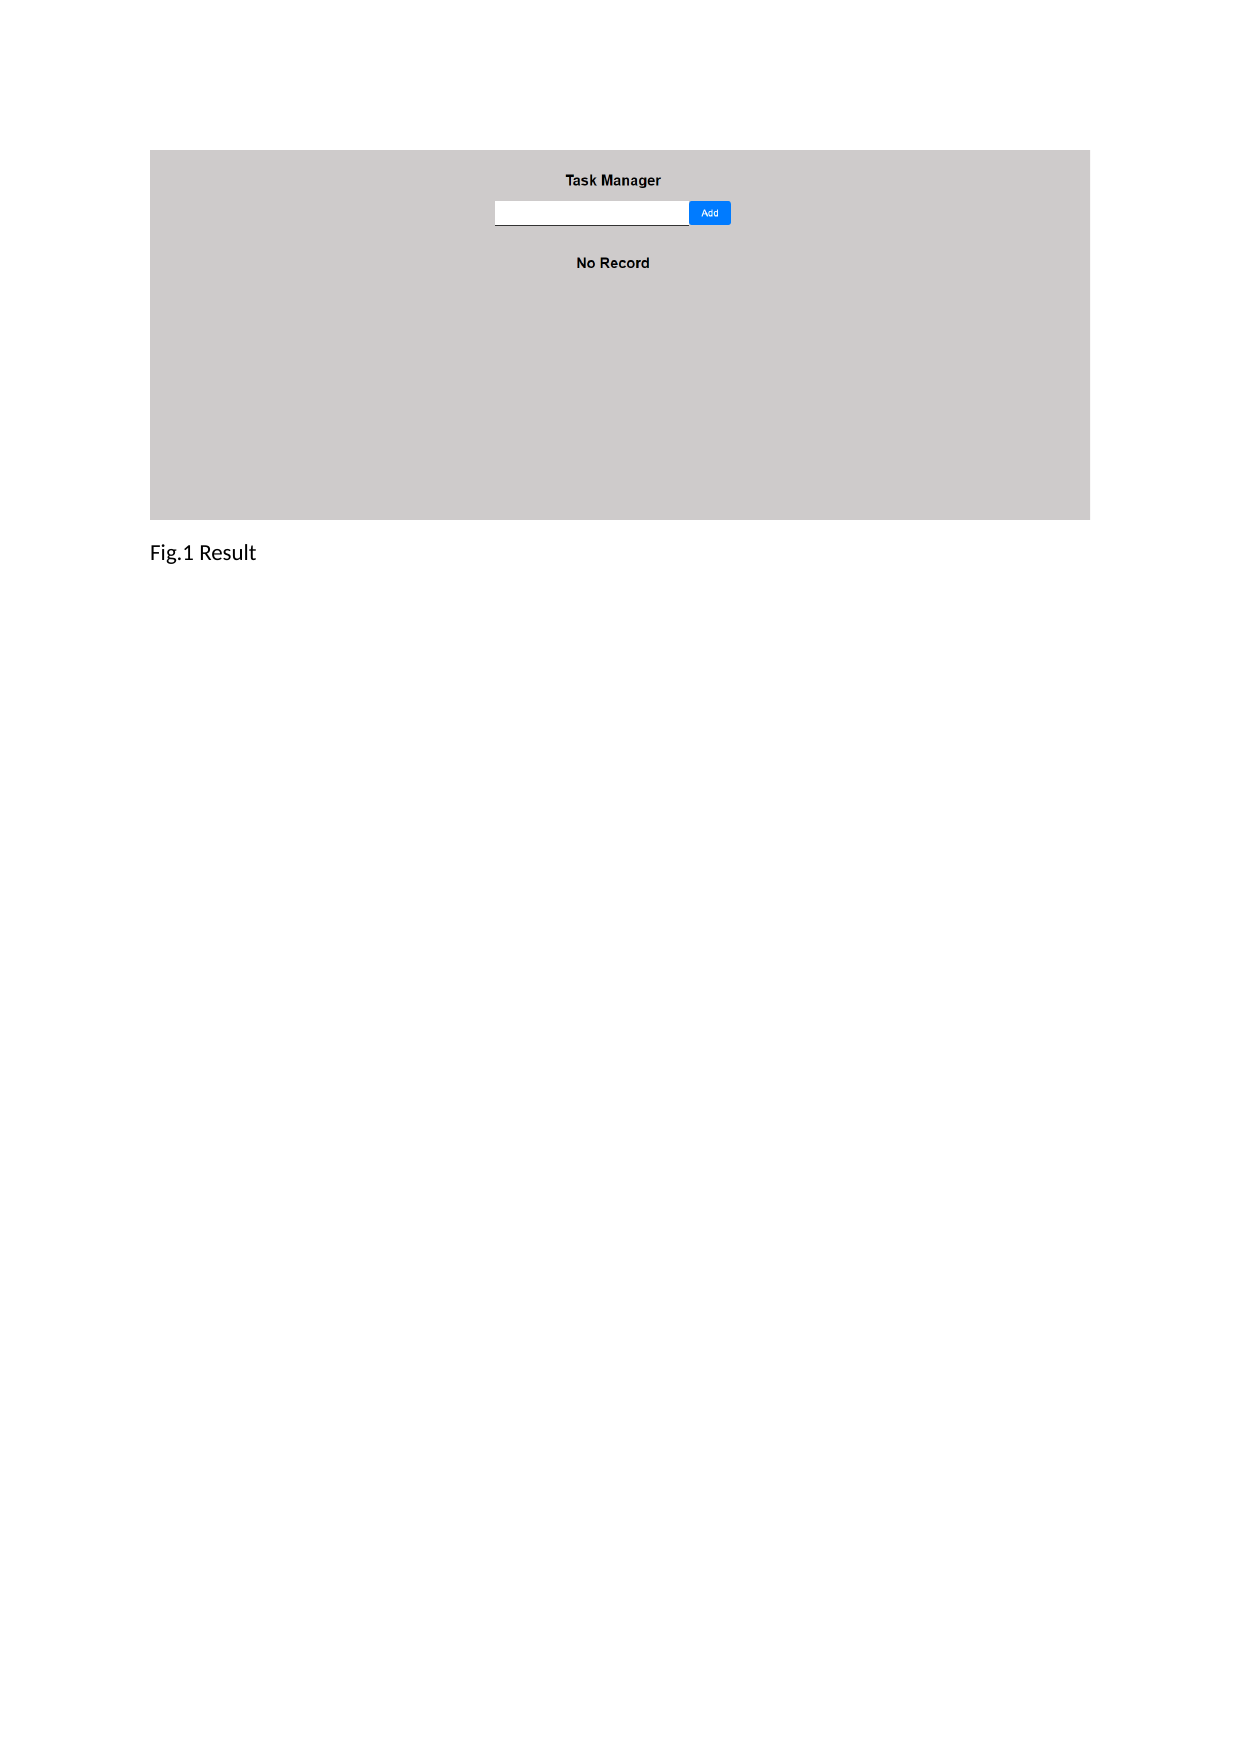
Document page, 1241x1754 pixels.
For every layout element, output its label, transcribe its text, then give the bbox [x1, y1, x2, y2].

picture [150, 150, 1091, 520]
text Fig.1 Result [150, 538, 1090, 566]
